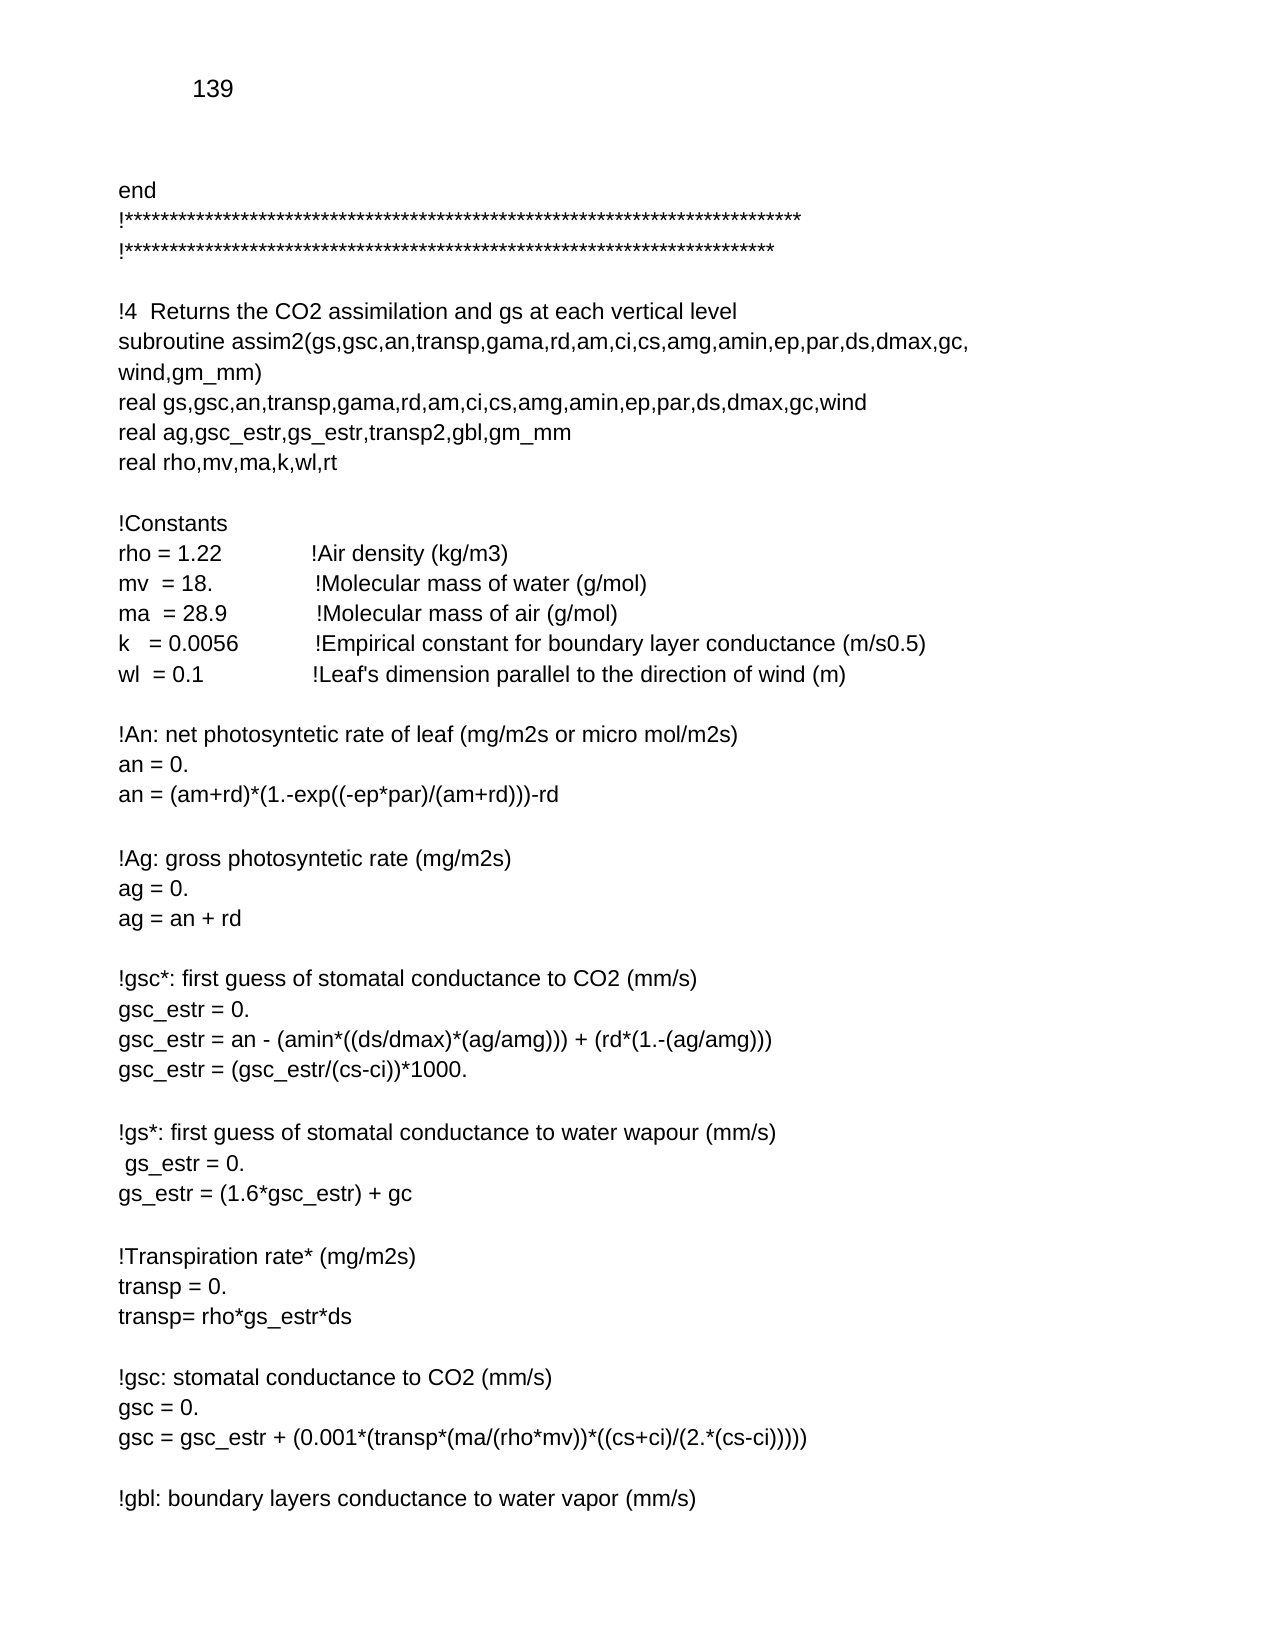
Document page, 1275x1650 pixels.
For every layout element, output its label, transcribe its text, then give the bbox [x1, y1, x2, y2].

text gs_estr = (1.6*gsc_estr) + gc [118, 1180, 1098, 1206]
text an = 0. [118, 751, 1098, 777]
text !An: net photosyntetic rate of leaf (mg/m2s or micro mol/m2s) [118, 721, 1098, 747]
text !gbl: boundary layers conductance to water vapor (mm/s) [118, 1484, 1098, 1511]
text gsc = gsc_estr + (0.001*(transp*(ma/(rho*mv))*((cs+ci)/(2.*(cs-ci))))) [118, 1424, 1098, 1451]
text ma = 28.9 !Molecular mass of air (g/mol) [118, 600, 1098, 626]
text end [118, 177, 1098, 203]
text mv = 18. !Molecular mass of water (g/mol) [118, 570, 1098, 596]
text subroutine assim2(gs,gsc,an,transp,gama,rd,am,ci,cs,amg,amin,ep,par,ds,dmax,gc, wind,gm_mm) [118, 328, 1098, 385]
text !************************************************************************* [118, 238, 1098, 264]
text transp= rho*gs_estr*ds [118, 1303, 1098, 1330]
text ag = an + rd [118, 905, 1098, 931]
text ag = 0. [118, 875, 1098, 901]
text gsc_estr = (gsc_estr/(cs-ci))*1000. [118, 1056, 1098, 1082]
text real ag,gsc_estr,gs_estr,transp2,gbl,gm_mm [118, 419, 1098, 445]
text !4 Returns the CO2 assimilation and gs at each vertical level [118, 298, 1098, 324]
text !Ag: gross photosyntetic rate (mg/m2s) [118, 844, 1098, 871]
text gsc_estr = an - (amin*((ds/dmax)*(ag/amg))) + (rd*(1.-(ag/amg))) [118, 1026, 1098, 1052]
text !Constants [118, 509, 1098, 536]
text real rho,mv,ma,k,wl,rt [118, 449, 1098, 475]
text gsc_estr = 0. [118, 996, 1098, 1022]
text !gsc: stomatal conductance to CO2 (mm/s) [118, 1364, 1098, 1390]
text !gs*: first guess of stomatal conductance to water wapour (mm/s) [118, 1119, 1098, 1146]
text an = (am+rd)*(1.-exp((-ep*par)/(am+rd)))-rd [118, 781, 1098, 808]
text gs_estr = 0. [118, 1149, 1098, 1176]
text !**************************************************************************** [118, 207, 1098, 234]
text real gs,gsc,an,transp,gama,rd,am,ci,cs,amg,amin,ep,par,ds,dmax,gc,wind [118, 389, 1098, 415]
text gsc = 0. [118, 1394, 1098, 1420]
text !Transpiration rate* (mg/m2s) [118, 1243, 1098, 1269]
text transp = 0. [118, 1273, 1098, 1299]
text wl = 0.1 !Leaf's dimension parallel to the direction of wind (m) [118, 661, 1098, 687]
text !gsc*: first guess of stomatal conductance to CO2 (mm/s) [118, 965, 1098, 992]
text k = 0.0056 !Empirical constant for boundary layer conductance (m/s0.5) [118, 630, 1098, 657]
text rho = 1.22 !Air density (kg/m3) [118, 540, 1098, 566]
